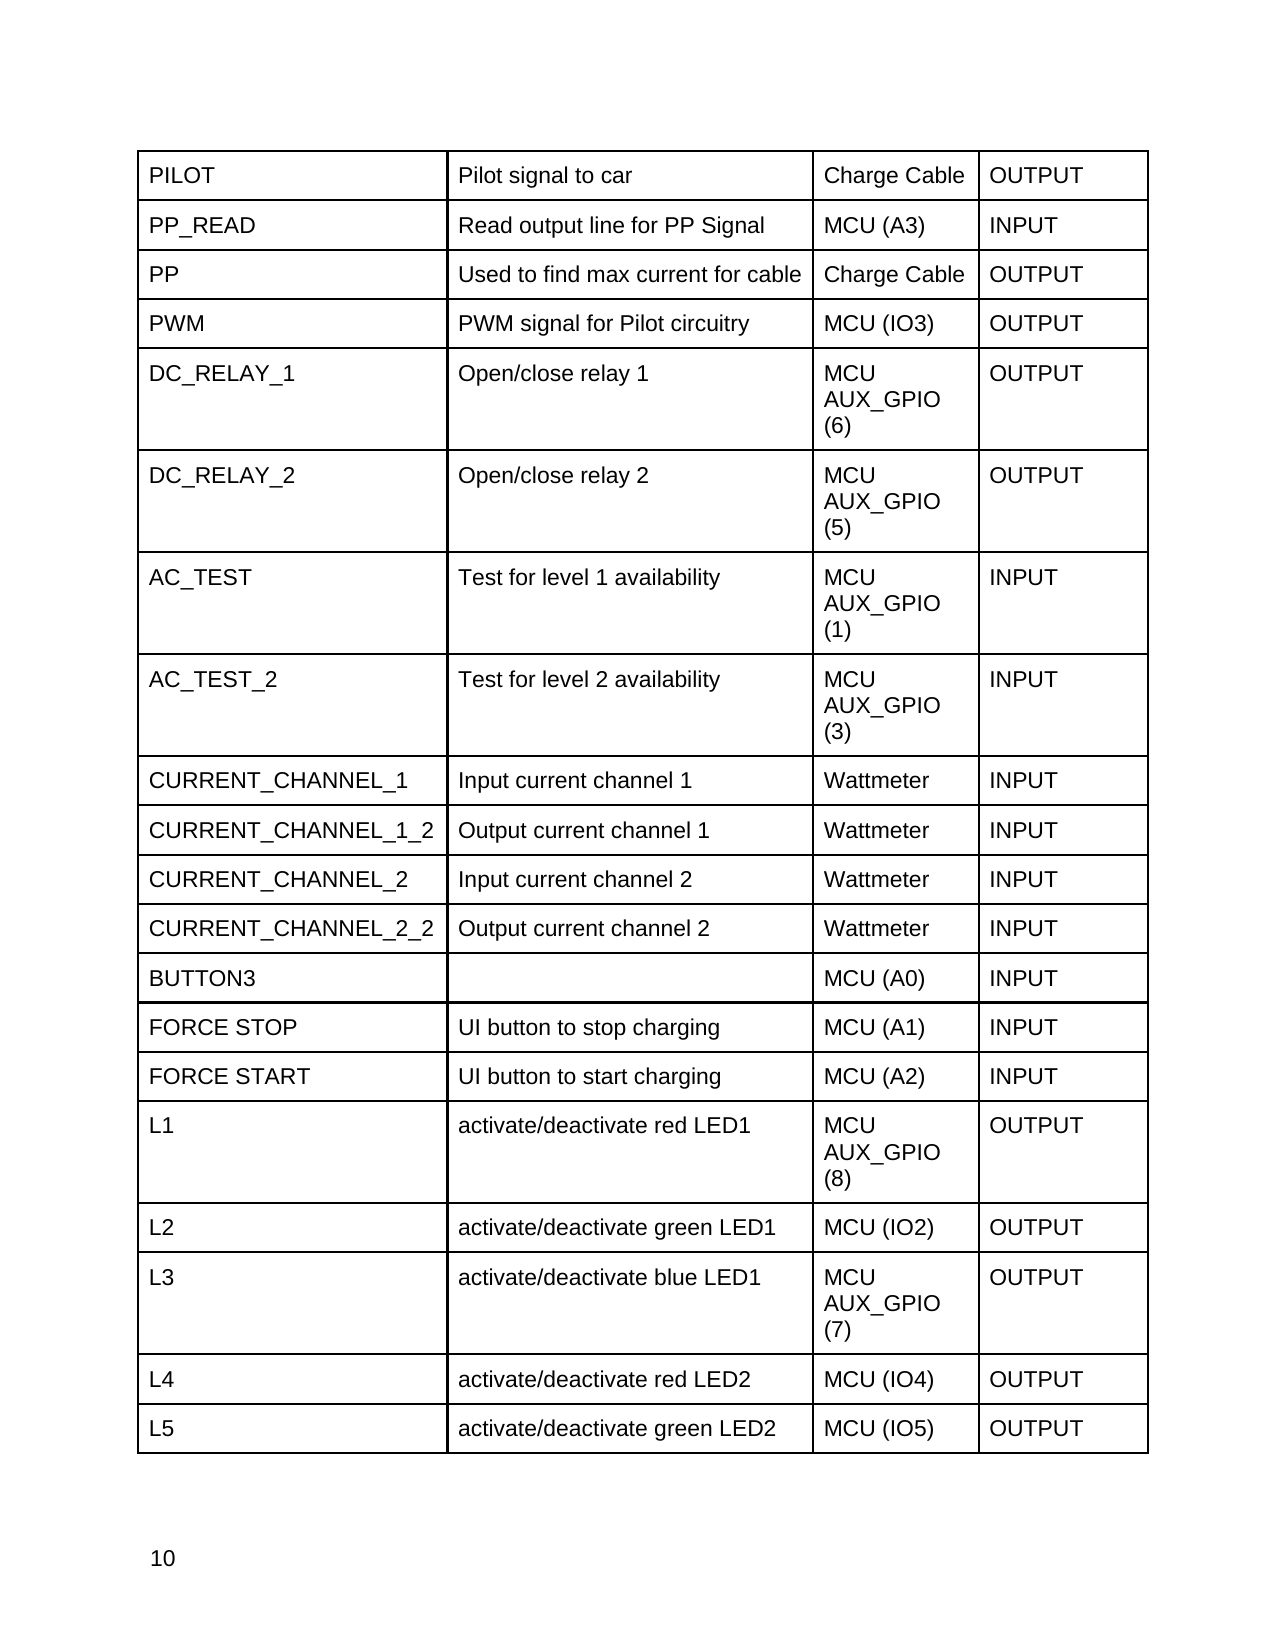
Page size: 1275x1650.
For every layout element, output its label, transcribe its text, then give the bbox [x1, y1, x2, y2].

table_cell Input current channel 2 [449, 856, 812, 903]
table_cell Read output line for PP Signal [449, 201, 812, 248]
table_cell INPUT [980, 1004, 1147, 1051]
table_cell activate/deactivate red LED2 [449, 1355, 812, 1402]
table_cell MCU (IO5) [814, 1405, 978, 1452]
table_cell Open/close relay 2 [449, 451, 812, 551]
table_cell activate/deactivate blue LED1 [449, 1253, 812, 1353]
table_cell INPUT [980, 806, 1147, 853]
table_cell Wattmeter [814, 806, 978, 853]
table_cell Input current channel 1 [449, 757, 812, 804]
table_cell Output current channel 1 [449, 806, 812, 853]
table_cell INPUT [980, 757, 1147, 804]
table_cell FORCE START [139, 1053, 446, 1100]
table_cell OUTPUT [980, 451, 1147, 551]
table_cell MCU AUX_GPIO (5) [814, 451, 978, 551]
table_cell L5 [139, 1405, 446, 1452]
table_cell L4 [139, 1355, 446, 1402]
table_cell MCU AUX_GPIO (3) [814, 655, 978, 755]
table_cell MCU (IO3) [814, 300, 978, 347]
table_cell INPUT [980, 954, 1147, 1001]
table_cell Charge Cable [814, 251, 978, 298]
table_cell UI button to start charging [449, 1053, 812, 1100]
table_cell Open/close relay 1 [449, 349, 812, 449]
table_cell OUTPUT [980, 300, 1147, 347]
table_cell INPUT [980, 553, 1147, 653]
table_cell OUTPUT [980, 1102, 1147, 1202]
table_cell L3 [139, 1253, 446, 1353]
table_cell MCU (A3) [814, 201, 978, 248]
table_cell MCU (IO4) [814, 1355, 978, 1402]
table_cell activate/deactivate green LED1 [449, 1204, 812, 1251]
table_cell CURRENT_CHANNEL_1_2 [139, 806, 446, 853]
table_cell INPUT [980, 856, 1147, 903]
table_cell CURRENT_CHANNEL_2_2 [139, 905, 446, 952]
table_cell MCU AUX_GPIO (1) [814, 553, 978, 653]
table_cell INPUT [980, 655, 1147, 755]
table_cell INPUT [980, 201, 1147, 248]
table_cell Wattmeter [814, 856, 978, 903]
table_cell FORCE STOP [139, 1004, 446, 1051]
table_cell OUTPUT [980, 1405, 1147, 1452]
table_cell [449, 954, 812, 1001]
table_cell Charge Cable [814, 152, 978, 199]
table_cell OUTPUT [980, 1253, 1147, 1353]
table_cell MCU (A1) [814, 1004, 978, 1051]
table_cell DC_RELAY_2 [139, 451, 446, 551]
table_cell PWM [139, 300, 446, 347]
table_cell OUTPUT [980, 1204, 1147, 1251]
table_cell OUTPUT [980, 349, 1147, 449]
table_cell PP_READ [139, 201, 446, 248]
table_cell AC_TEST_2 [139, 655, 446, 755]
table_cell L2 [139, 1204, 446, 1251]
table_cell MCU (IO2) [814, 1204, 978, 1251]
table_cell PWM signal for Pilot circuitry [449, 300, 812, 347]
table_cell DC_RELAY_1 [139, 349, 446, 449]
table_cell INPUT [980, 1053, 1147, 1100]
table_cell Test for level 1 availability [449, 553, 812, 653]
table_cell PILOT [139, 152, 446, 199]
table_cell OUTPUT [980, 251, 1147, 298]
table_cell OUTPUT [980, 152, 1147, 199]
table_cell INPUT [980, 905, 1147, 952]
table_cell CURRENT_CHANNEL_1 [139, 757, 446, 804]
table_cell AC_TEST [139, 553, 446, 653]
table_cell UI button to stop charging [449, 1004, 812, 1051]
table_cell Wattmeter [814, 905, 978, 952]
table_cell BUTTON3 [139, 954, 446, 1001]
table_cell Pilot signal to car [449, 152, 812, 199]
table_cell Test for level 2 availability [449, 655, 812, 755]
table_cell activate/deactivate red LED1 [449, 1102, 812, 1202]
table_cell CURRENT_CHANNEL_2 [139, 856, 446, 903]
table_cell Used to find max current for cable [449, 251, 812, 298]
table_cell MCU AUX_GPIO (6) [814, 349, 978, 449]
table_cell activate/deactivate green LED2 [449, 1405, 812, 1452]
table_cell MCU (A2) [814, 1053, 978, 1100]
table_cell L1 [139, 1102, 446, 1202]
table_cell MCU AUX_GPIO (8) [814, 1102, 978, 1202]
table_cell MCU (A0) [814, 954, 978, 1001]
table_cell OUTPUT [980, 1355, 1147, 1402]
table_cell PP [139, 251, 446, 298]
table_cell Output current channel 2 [449, 905, 812, 952]
table_cell Wattmeter [814, 757, 978, 804]
table_cell MCU AUX_GPIO (7) [814, 1253, 978, 1353]
